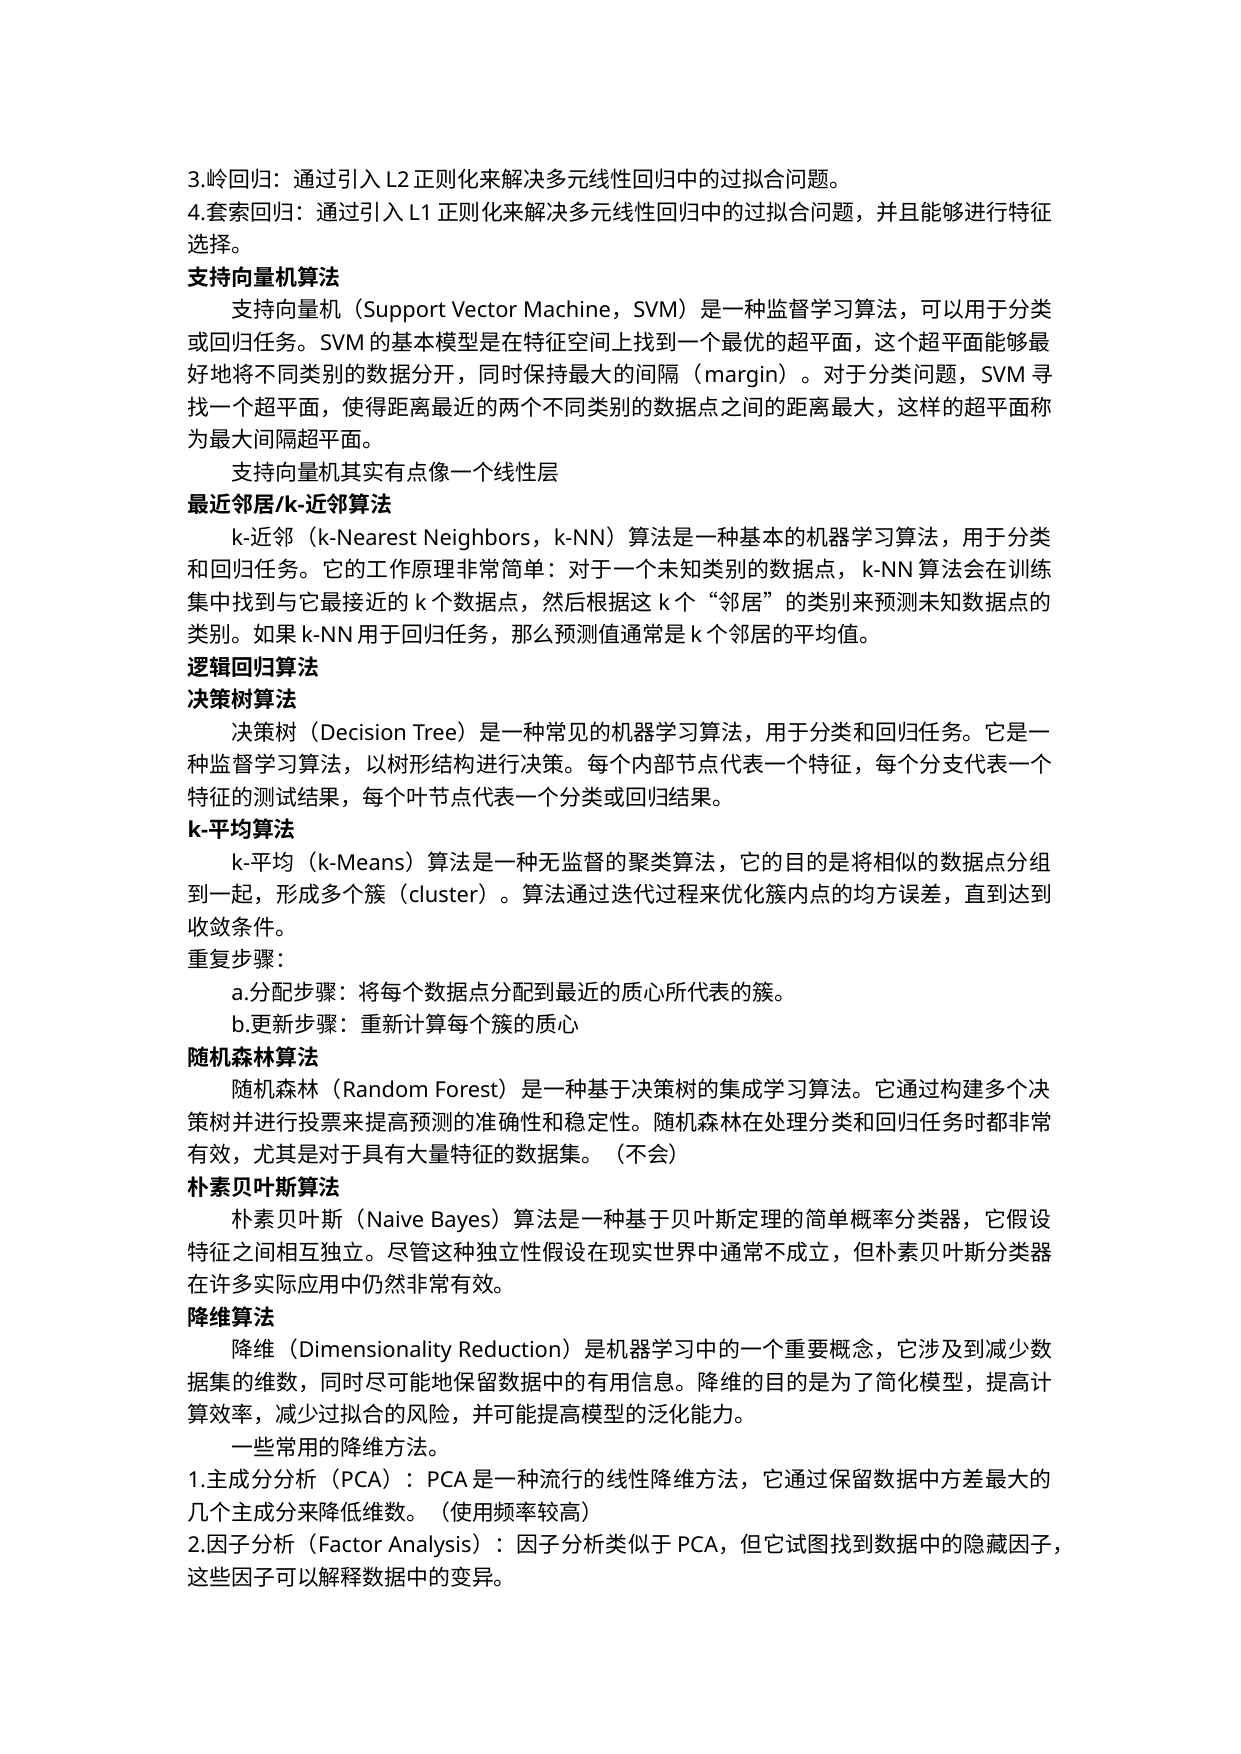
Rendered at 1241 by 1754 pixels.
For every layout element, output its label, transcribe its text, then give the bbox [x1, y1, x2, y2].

text k-平均算法 [187, 812, 1053, 844]
text 随机森林（Random Forest）是一种基于决策树的集成学习算法。它通过构建多个决策树并进行投票来提高预测的准确性和稳定性。随机森林在处理分类和回归任务时都非常有效，尤其是对于具有大量特征的数据集。（不会） [187, 1072, 1053, 1169]
text k-近邻（k-Nearest Neighbors，k-NN）算法是一种基本的机器学习算法，用于分类和回归任务。它的工作原理非常简单：对于一个未知类别的数据点，k-NN算法会在训练集中找到与它最接近的k个数据点，然后根据这k个“邻居”的类别来预测未知数据点的类别。如果k-NN用于回归任务，那么预测值通常是k个邻居的平均值。 [187, 519, 1053, 649]
text 朴素贝叶斯算法 [187, 1169, 1053, 1202]
text 降维（Dimensionality Reduction）是机器学习中的一个重要概念，它涉及到减少数据集的维数，同时尽可能地保留数据中的有用信息。降维的目的是为了简化模型，提高计算效率，减少过拟合的风险，并可能提高模型的泛化能力。 [187, 1332, 1053, 1429]
text 决策树算法 [187, 682, 1053, 714]
text 4.套索回归：通过引入L1正则化来解决多元线性回归中的过拟合问题，并且能够进行特征选择。 [187, 194, 1053, 259]
text 支持向量机算法 [187, 259, 1053, 292]
text a.分配步骤：将每个数据点分配到最近的质心所代表的簇。 [187, 974, 1053, 1007]
text 3.岭回归：通过引入L2正则化来解决多元线性回归中的过拟合问题。 [187, 162, 1053, 194]
text 一些常用的降维方法。 [187, 1429, 1053, 1462]
text 支持向量机其实有点像一个线性层 [187, 454, 1053, 487]
text 逻辑回归算法 [187, 649, 1053, 682]
text 重复步骤： [187, 942, 1053, 974]
text 朴素贝叶斯（Naive Bayes）算法是一种基于贝叶斯定理的简单概率分类器，它假设特征之间相互独立。尽管这种独立性假设在现实世界中通常不成立，但朴素贝叶斯分类器在许多实际应用中仍然非常有效。 [187, 1202, 1053, 1299]
text 1.主成分分析（PCA）：PCA是一种流行的线性降维方法，它通过保留数据中方差最大的几个主成分来降低维数。（使用频率较高） [187, 1462, 1053, 1527]
text k-平均（k-Means）算法是一种无监督的聚类算法，它的目的是将相似的数据点分组到一起，形成多个簇（cluster）。算法通过迭代过程来优化簇内点的均方误差，直到达到收敛条件。 [187, 844, 1053, 942]
text 随机森林算法 [187, 1039, 1053, 1072]
text 2.因子分析（Factor Analysis）：因子分析类似于PCA，但它试图找到数据中的隐藏因子，这些因子可以解释数据中的变异。 [187, 1527, 1053, 1592]
text b.更新步骤：重新计算每个簇的质心 [187, 1007, 1053, 1039]
text 支持向量机（Support Vector Machine，SVM）是一种监督学习算法，可以用于分类或回归任务。SVM的基本模型是在特征空间上找到一个最优的超平面，这个超平面能够最好地将不同类别的数据分开，同时保持最大的间隔（margin）。对于分类问题，SVM寻找一个超平面，使得距离最近的两个不同类别的数据点之间的距离最大，这样的超平面称为最大间隔超平面。 [187, 292, 1053, 454]
text 决策树（Decision Tree）是一种常见的机器学习算法，用于分类和回归任务。它是一种监督学习算法，以树形结构进行决策。每个内部节点代表一个特征，每个分支代表一个特征的测试结果，每个叶节点代表一个分类或回归结果。 [187, 714, 1053, 812]
text 最近邻居/k-近邻算法 [187, 487, 1053, 519]
text 降维算法 [187, 1299, 1053, 1332]
